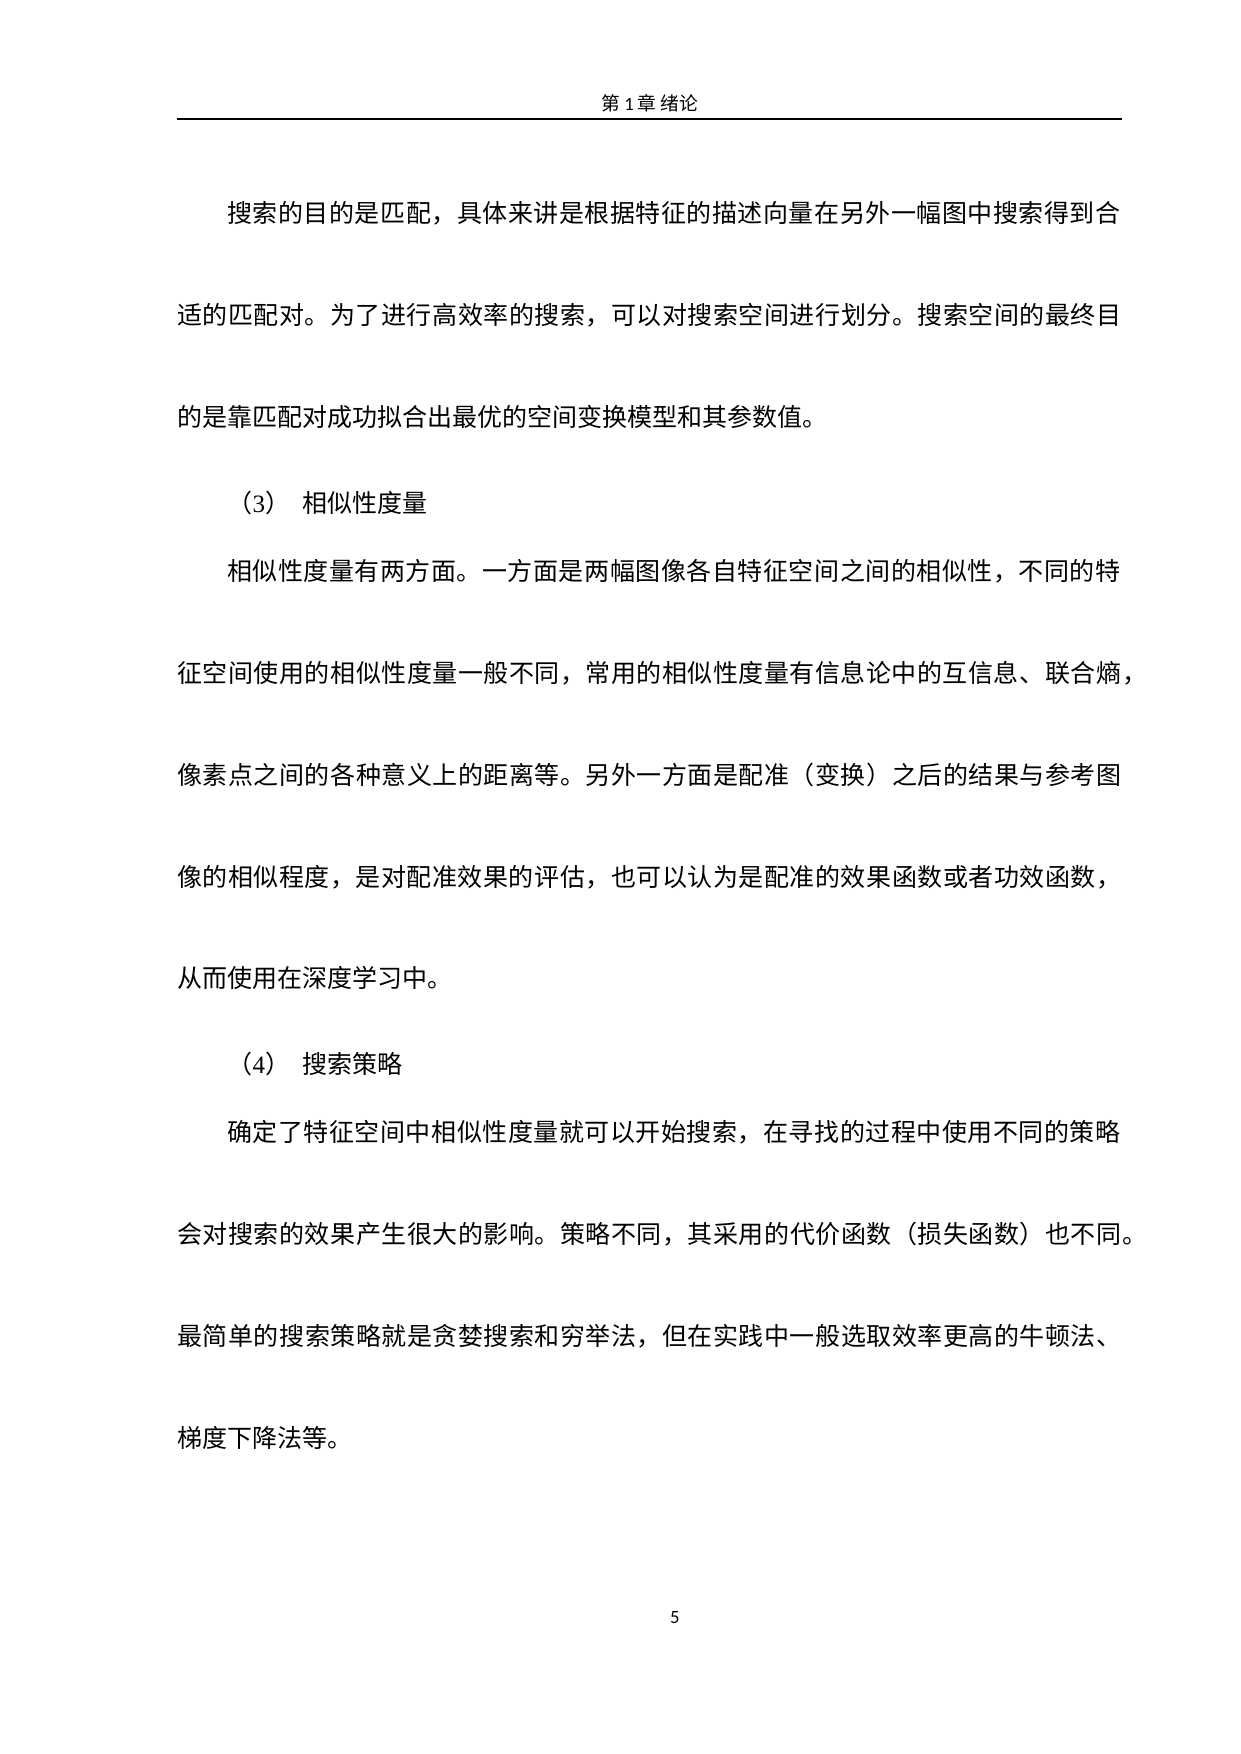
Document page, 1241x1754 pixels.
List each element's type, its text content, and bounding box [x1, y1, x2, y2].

list 相似性度量 [227, 468, 1122, 536]
list 搜索策略 [227, 1029, 1122, 1097]
text 搜索的目的是匹配，具体来讲是根据特征的描述向量在另外一幅图中搜索得到合适的匹配对。为了进行高效率的搜索，可以对搜索空间进行划分。搜索空间的最终目的是靠匹配对成功拟合出最优的空间变换模型和其参数值。 [177, 178, 1122, 449]
text 相似性度量有两方面。一方面是两幅图像各自特征空间之间的相似性，不同的特征空间使用的相似性度量一般不同，常用的相似性度量有信息论中的互信息、联合熵，像素点之间的各种意义上的距离等。另外一方面是配准（变换）之后的结果与参考图像的相似程度，是对配准效果的评估，也可以认为是配准的效果函数或者功效函数，从而使用在深度学习中。 [177, 536, 1122, 1011]
text 确定了特征空间中相似性度量就可以开始搜索，在寻找的过程中使用不同的策略会对搜索的效果产生很大的影响。策略不同，其采用的代价函数（损失函数）也不同。最简单的搜索策略就是贪婪搜索和穷举法，但在实践中一般选取效率更高的牛顿法、梯度下降法等。 [177, 1097, 1122, 1471]
